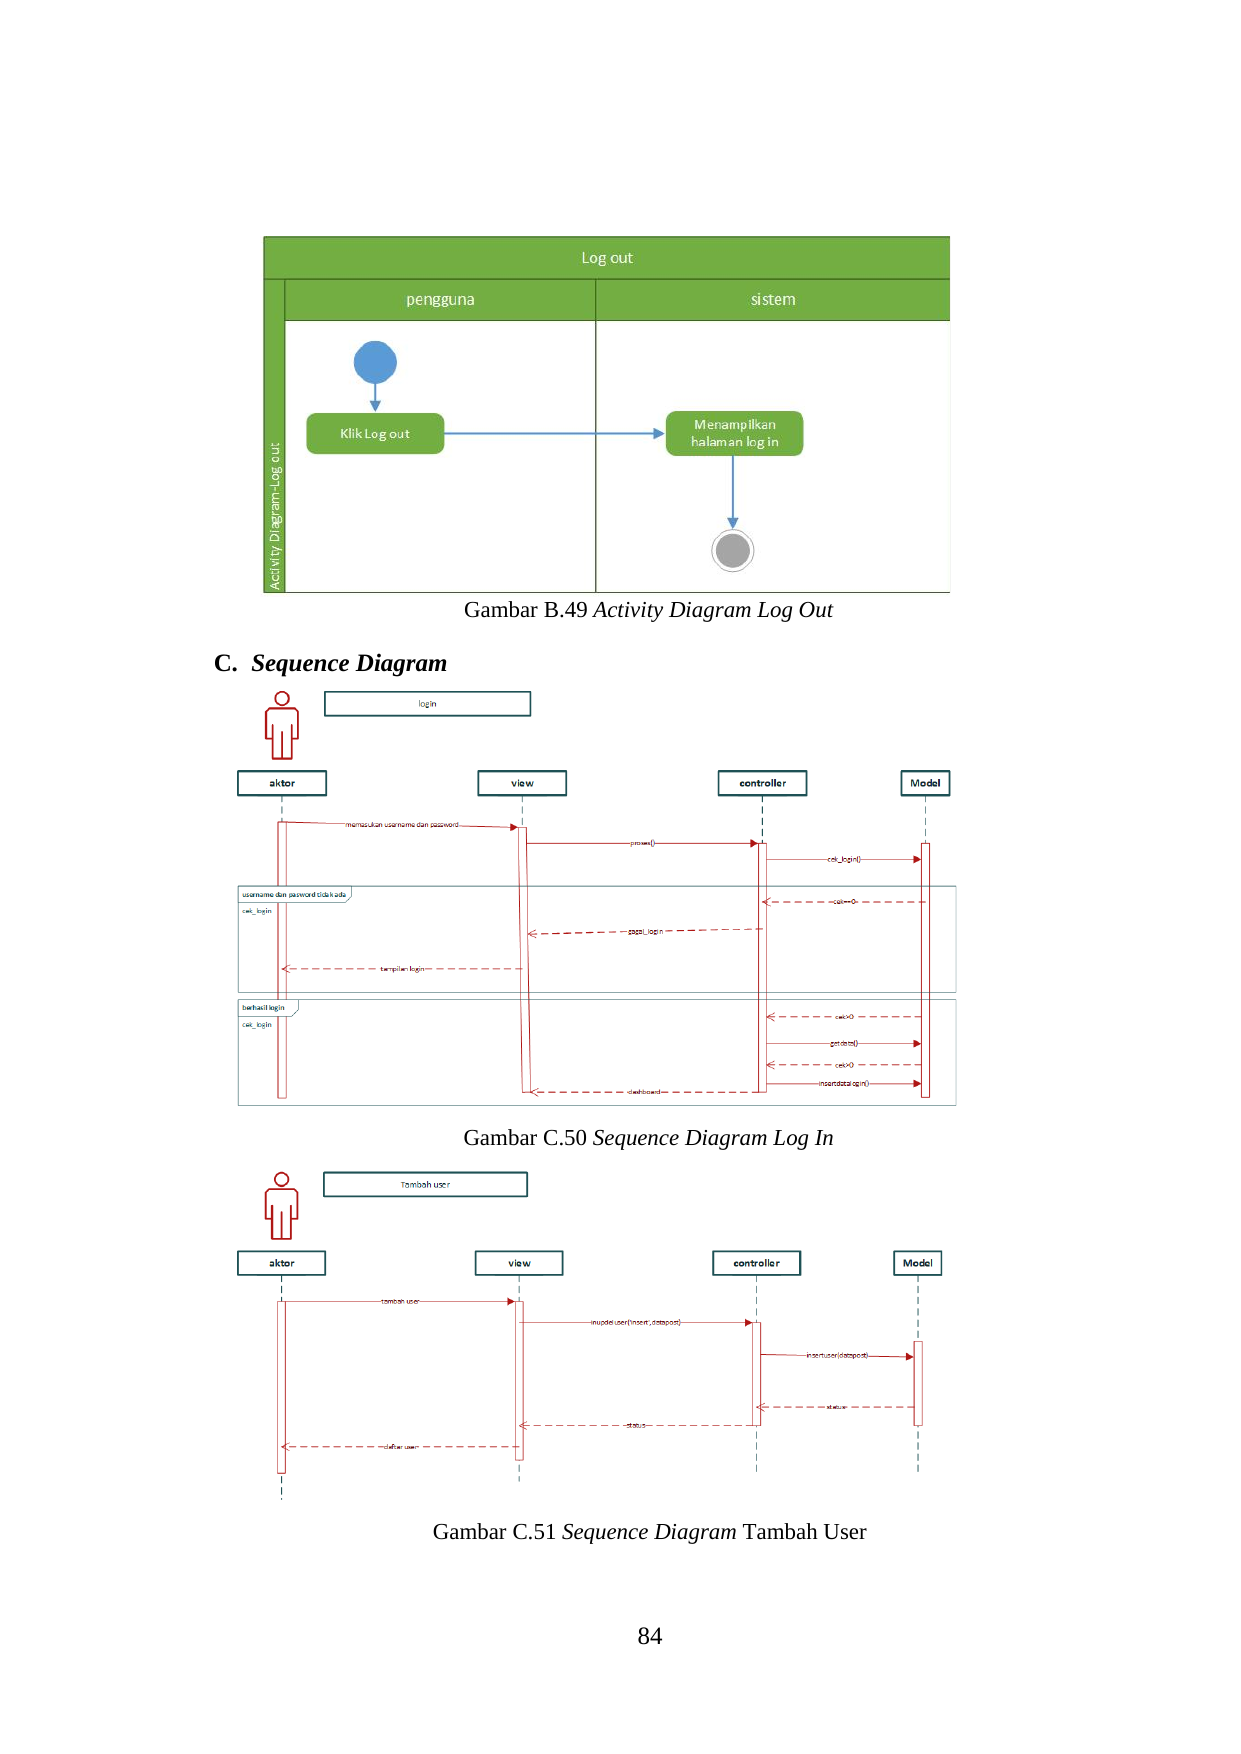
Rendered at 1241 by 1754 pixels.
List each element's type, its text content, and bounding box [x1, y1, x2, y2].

picture [260, 236, 951, 597]
picture [236, 691, 957, 1106]
picture [236, 1171, 943, 1500]
text Gambar C.1 Sequence Diagram Log In [236, 1124, 1063, 1151]
subtitle Sequence Diagram [213, 648, 1063, 677]
text Gambar B.11 Activity Diagram Log Out [236, 596, 1063, 623]
text Gambar C.2 Sequence Diagram Tambah User [236, 1518, 1063, 1545]
